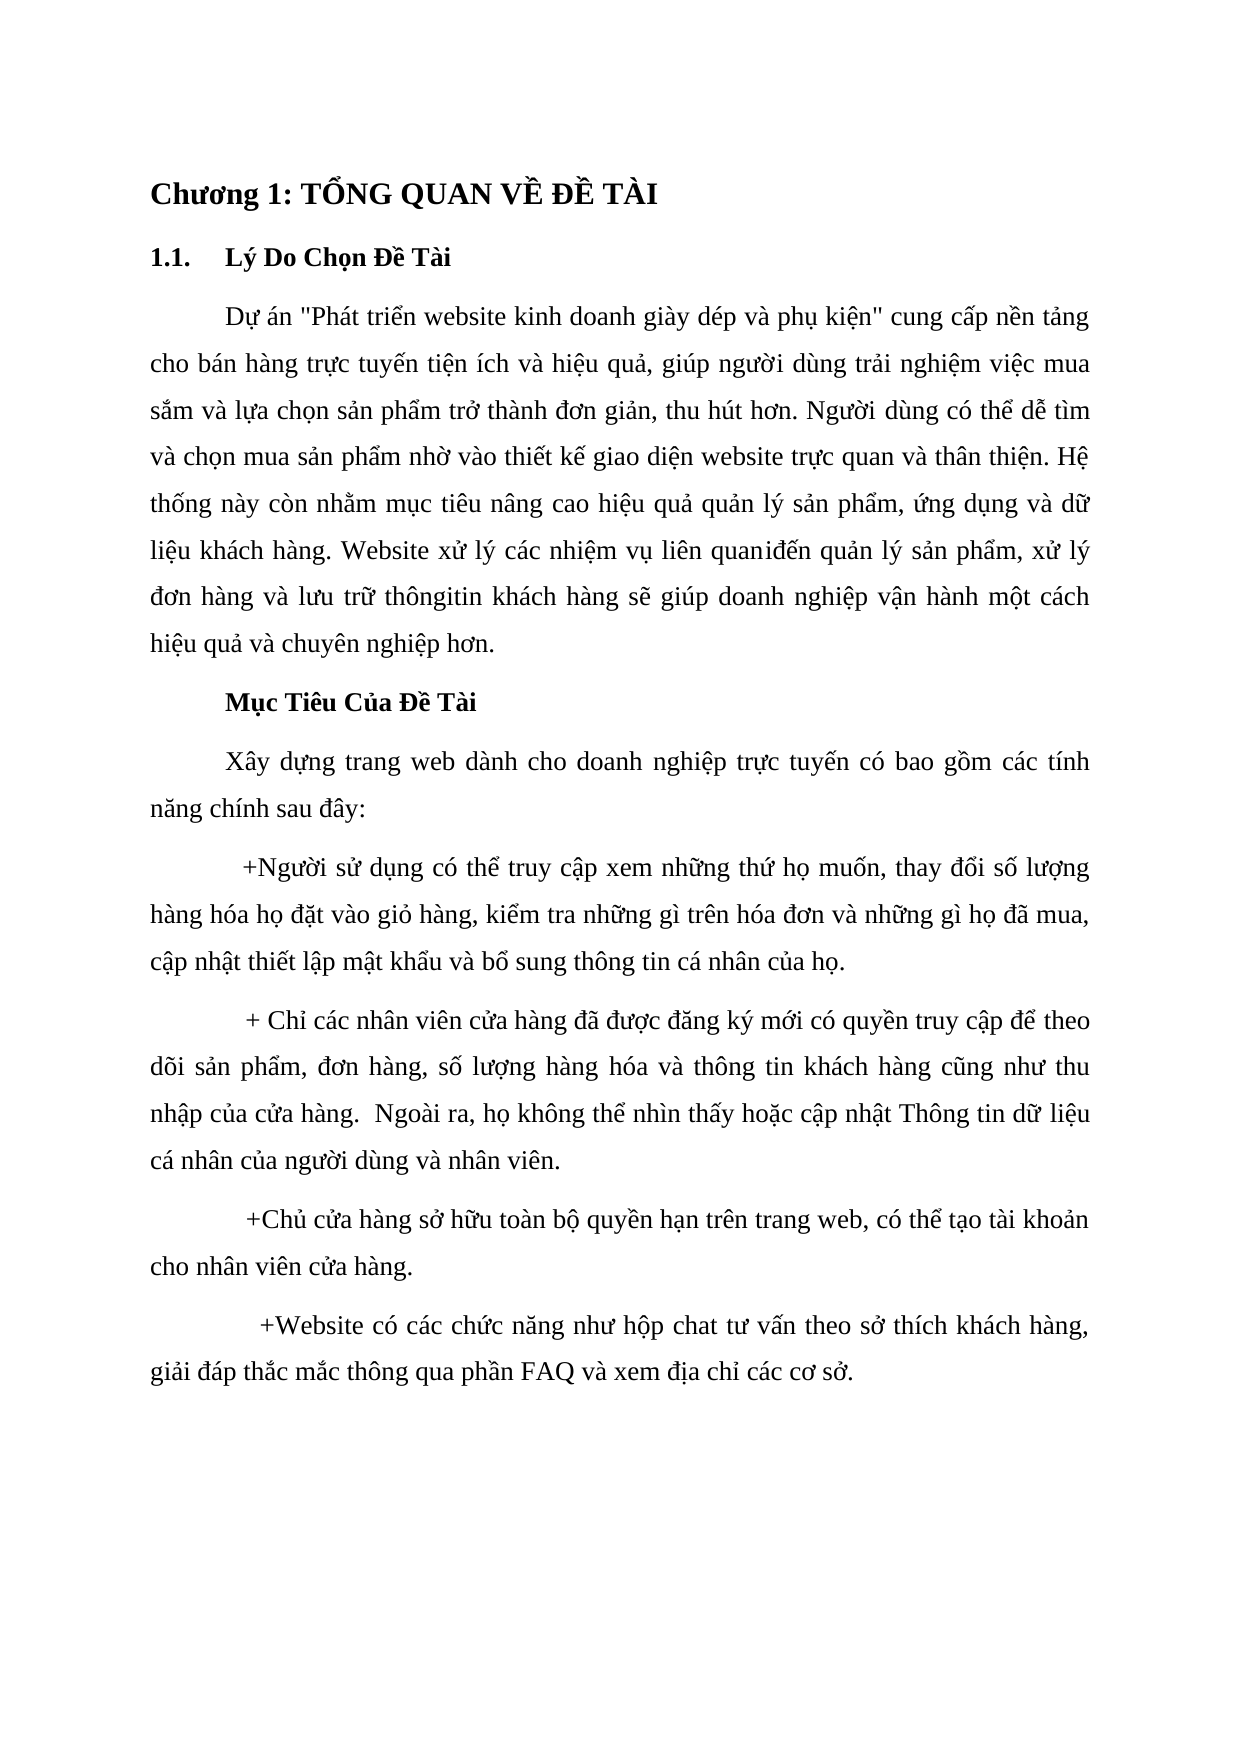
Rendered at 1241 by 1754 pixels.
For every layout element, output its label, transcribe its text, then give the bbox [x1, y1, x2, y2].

text +Website có các chức năng như hộp chat tư vấn theo sở thích khách hàng, giải đáp thắc mắc thông qua phần FAQ và xem địa chỉ các cơ sở. [150, 1309, 1090, 1387]
text Mục Tiêu Của Đề Tài [150, 686, 1090, 717]
text Xây dựng trang web dành cho doanh nghiệp trực tuyến có bao gồm các tính năng chính sau đây: [150, 746, 1090, 823]
text +Người sử dụng có thể truy cập xem những thứ họ muốn, thay đổi số lượng hàng hóa họ đặt vào giỏ hàng, kiểm tra những gì trên hóa đơn và những gì họ đã mua, cập nhật thiết lập mật khẩu và bổ sung thông tin cá nhân của họ. [150, 851, 1090, 976]
text Dự án "Phát triển website kinh doanh giày dép và phụ kiện" cung cấp nền tảng cho bán hàng trực tuyến tiện ích và hiệu quả, giúp người dùng trải nghiệm việc mua sắm và lựa chọn sản phẩm trở thành đơn giản, thu hút hơn. Người dùng có thể dễ tìm và chọn mua sản phẩm nhờ vào thiết kế giao diện website trực quan và thân thiện. Hệ thống này còn nhằm mục tiêu nâng cao hiệu quả quản lý sản phẩm, ứng dụng và dữ liệu khách hàng. Website xử lý các nhiệm vụ liên quaniđến quản lý sản phẩm, xử lý đơn hàng và lưu trữ thôngitin khách hàng sẽ giúp doanh nghiệp vận hành một cách hiệu quả và chuyên nghiệp hơn. [150, 301, 1090, 658]
subtitle Chương 1: TỔNG QUAN VỀ ĐỀ TÀI [150, 175, 1090, 211]
list Lý Do Chọn Đề Tài [150, 241, 1090, 272]
text +Chủ cửa hàng sở hữu toàn bộ quyền hạn trên trang web, có thể tạo tài khoản cho nhân viên cửa hàng. [150, 1203, 1090, 1281]
text + Chỉ các nhân viên cửa hàng đã được đăng ký mới có quyền truy cập để theo dõi sản phẩm, đơn hàng, số lượng hàng hóa và thông tin khách hàng cũng như thu nhập của cửa hàng. Ngoài ra, họ không thể nhìn thấy hoặc cập nhật Thông tin dữ liệu cá nhân của người dùng và nhân viên. [150, 1004, 1090, 1175]
